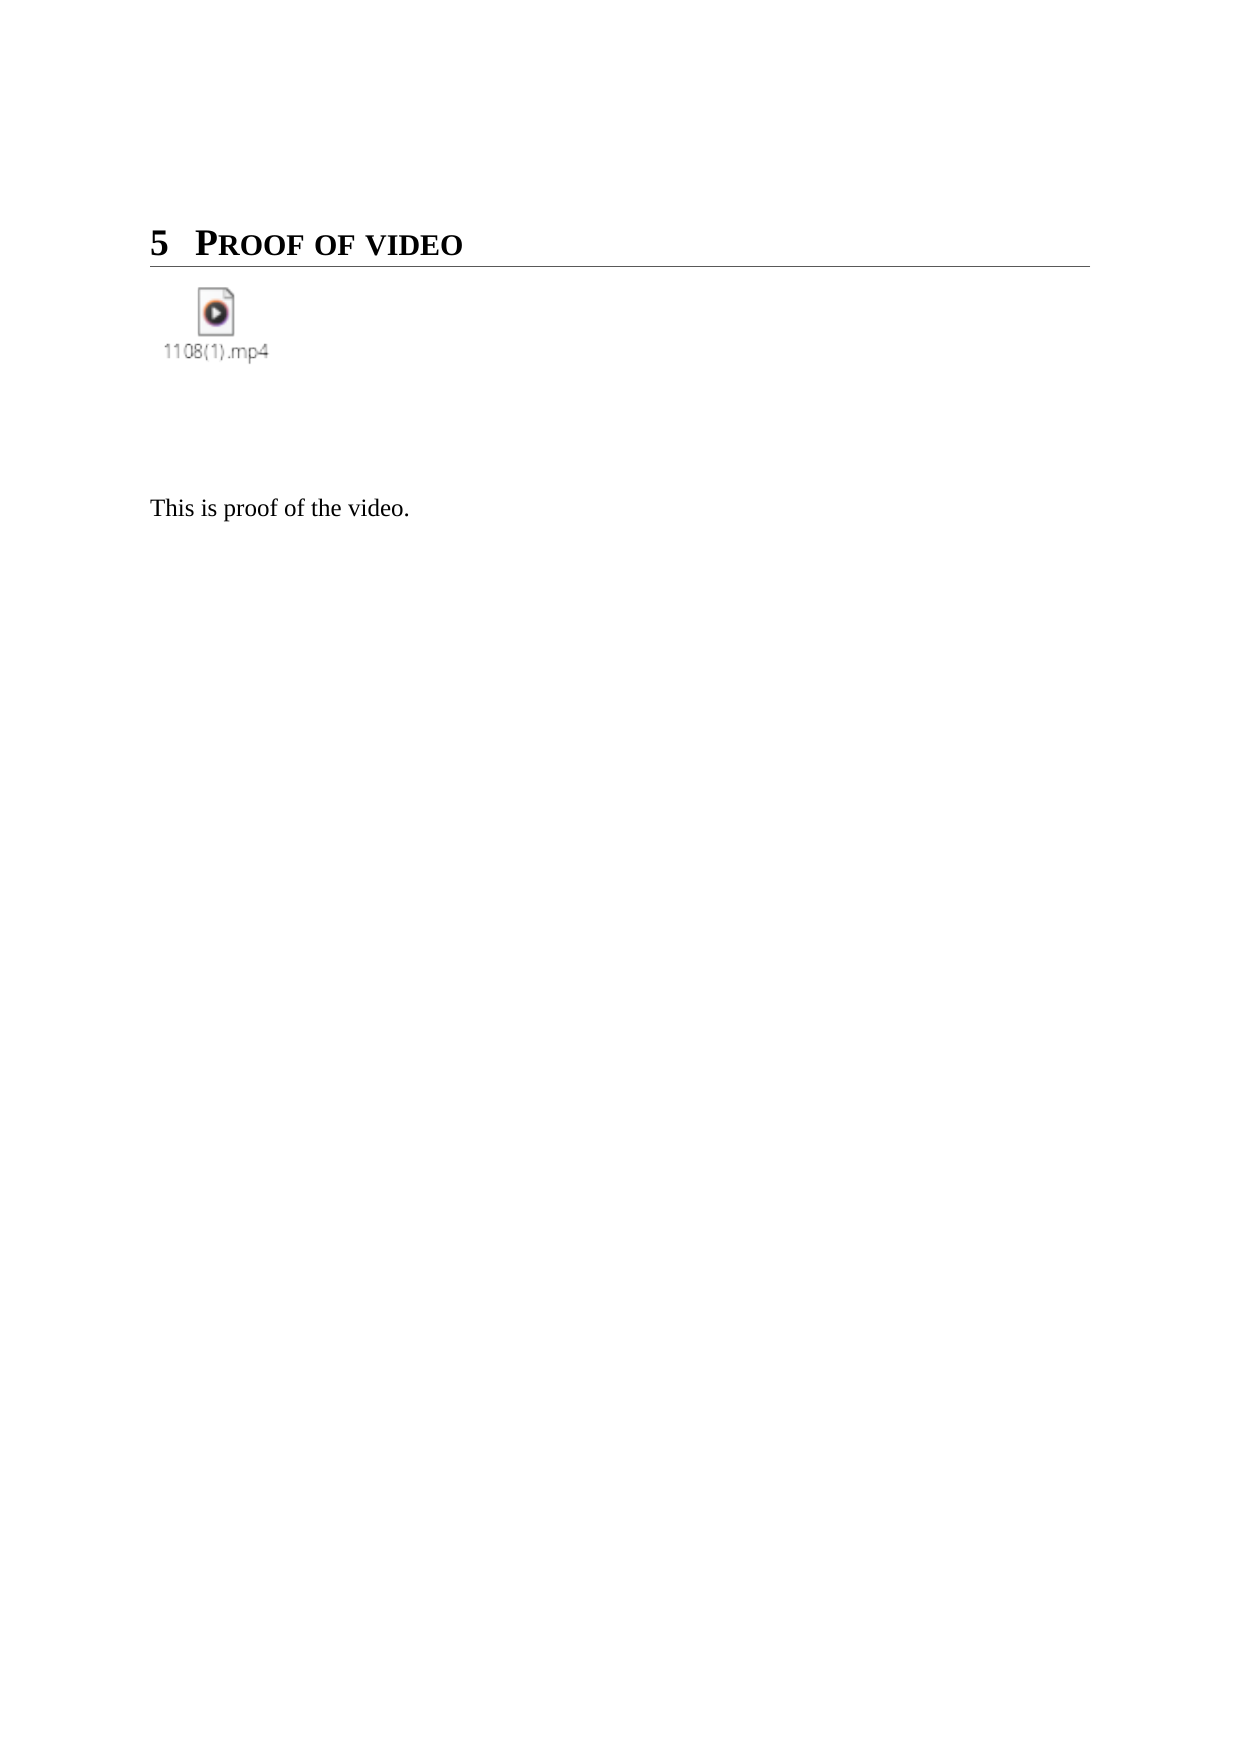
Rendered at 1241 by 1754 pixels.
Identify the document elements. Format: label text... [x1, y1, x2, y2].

text This is proof of the video. [150, 493, 1090, 521]
subtitle Proof of video [150, 221, 1090, 266]
